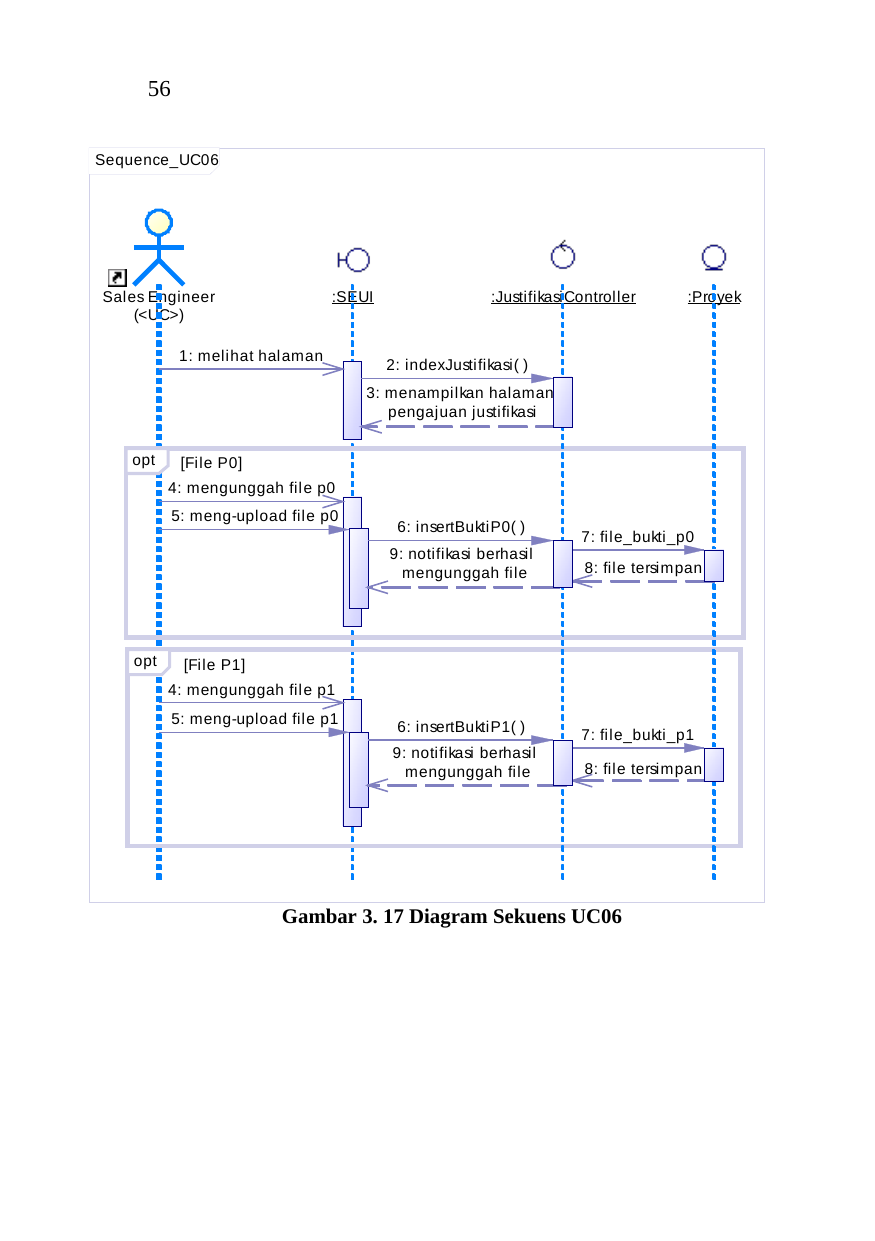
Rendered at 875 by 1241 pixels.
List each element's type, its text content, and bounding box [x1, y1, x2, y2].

text Gambar 3. 17 Diagram Sekuens UC06 [148, 904, 756, 928]
